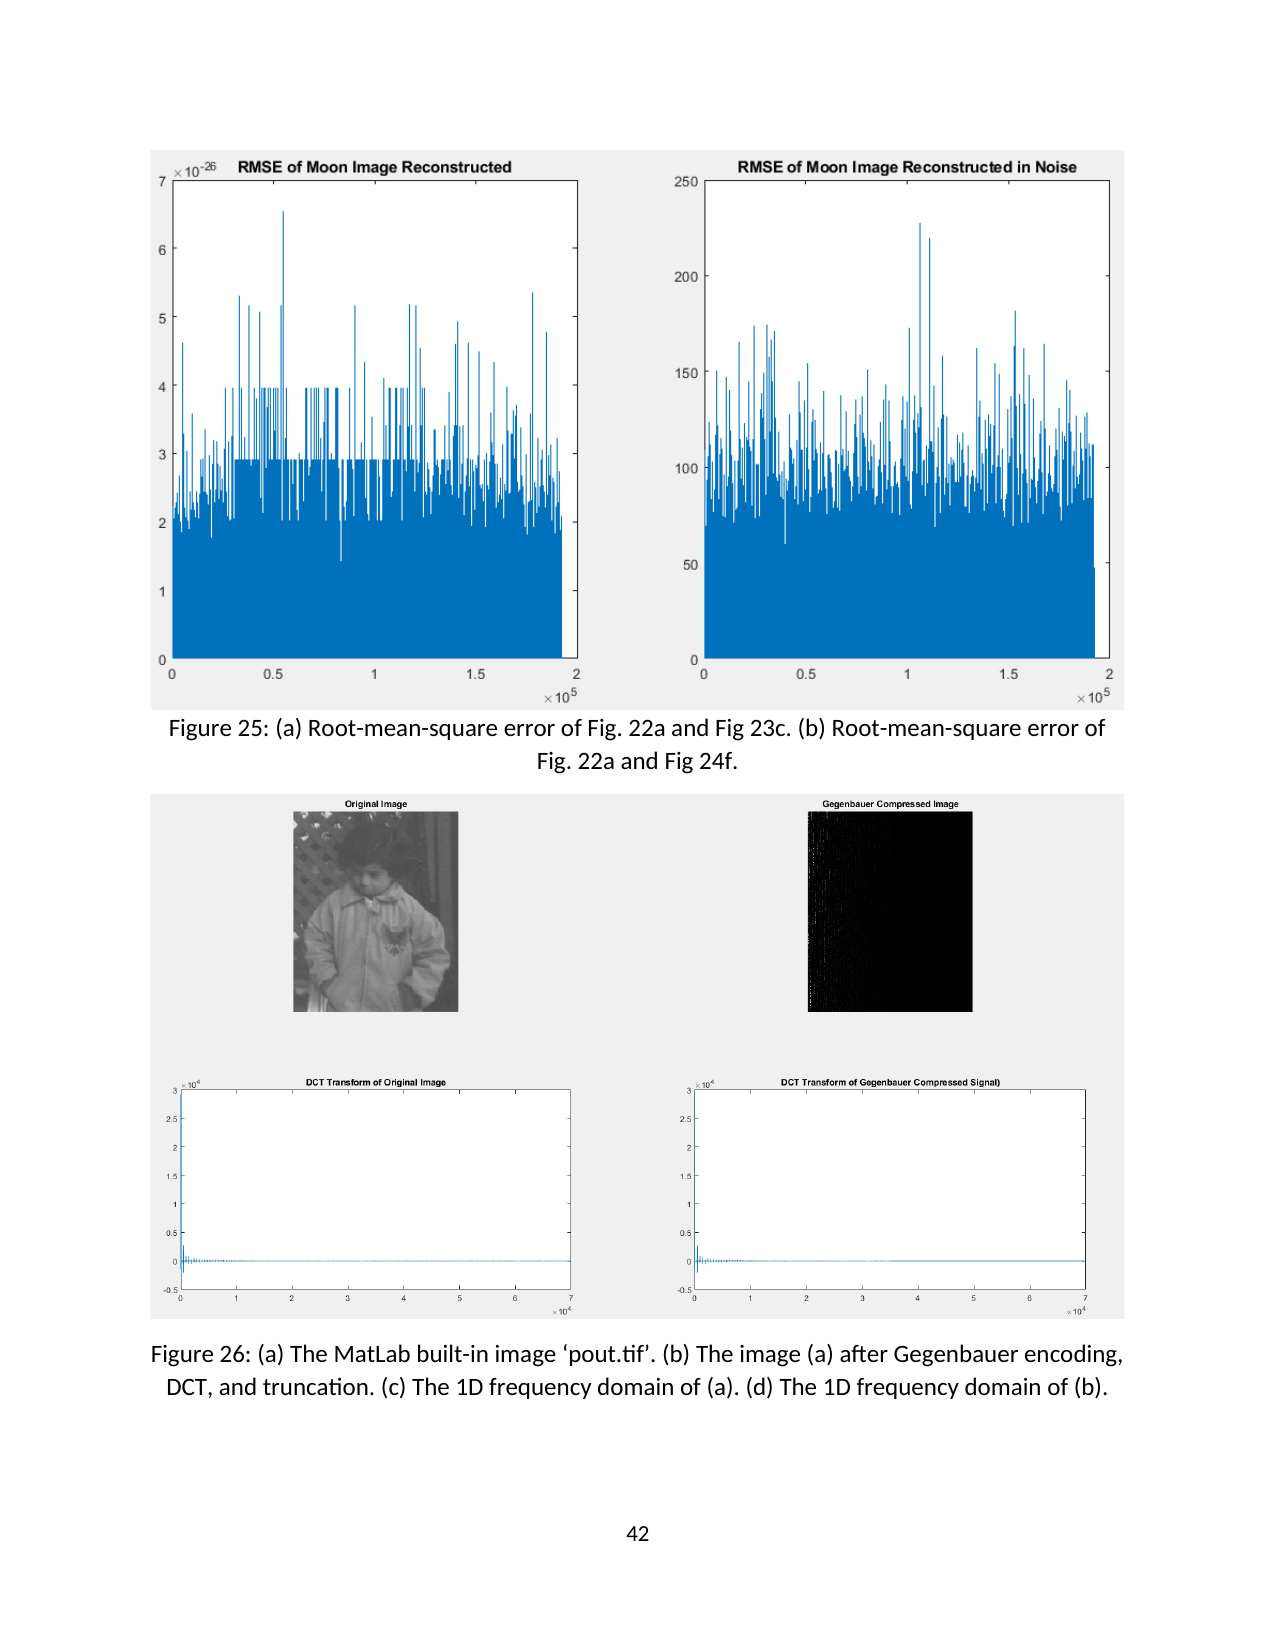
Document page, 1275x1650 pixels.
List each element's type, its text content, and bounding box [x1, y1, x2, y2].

text Figure 26: (a) The MatLab built-in image ‘pout.tif’. (b) The image (a) after Gegenbauer encoding, DCT, and truncation. (c) The 1D frequency domain of (a). (d) The 1D frequency domain of (b). [150, 1338, 1125, 1401]
text Figure 25: (a) Root-mean-square error of Fig. 22a and Fig 23c. (b) Root-mean-square error of Fig. 22a and Fig 24f. [150, 710, 1125, 776]
picture [150, 150, 1125, 710]
picture [150, 794, 1125, 1319]
